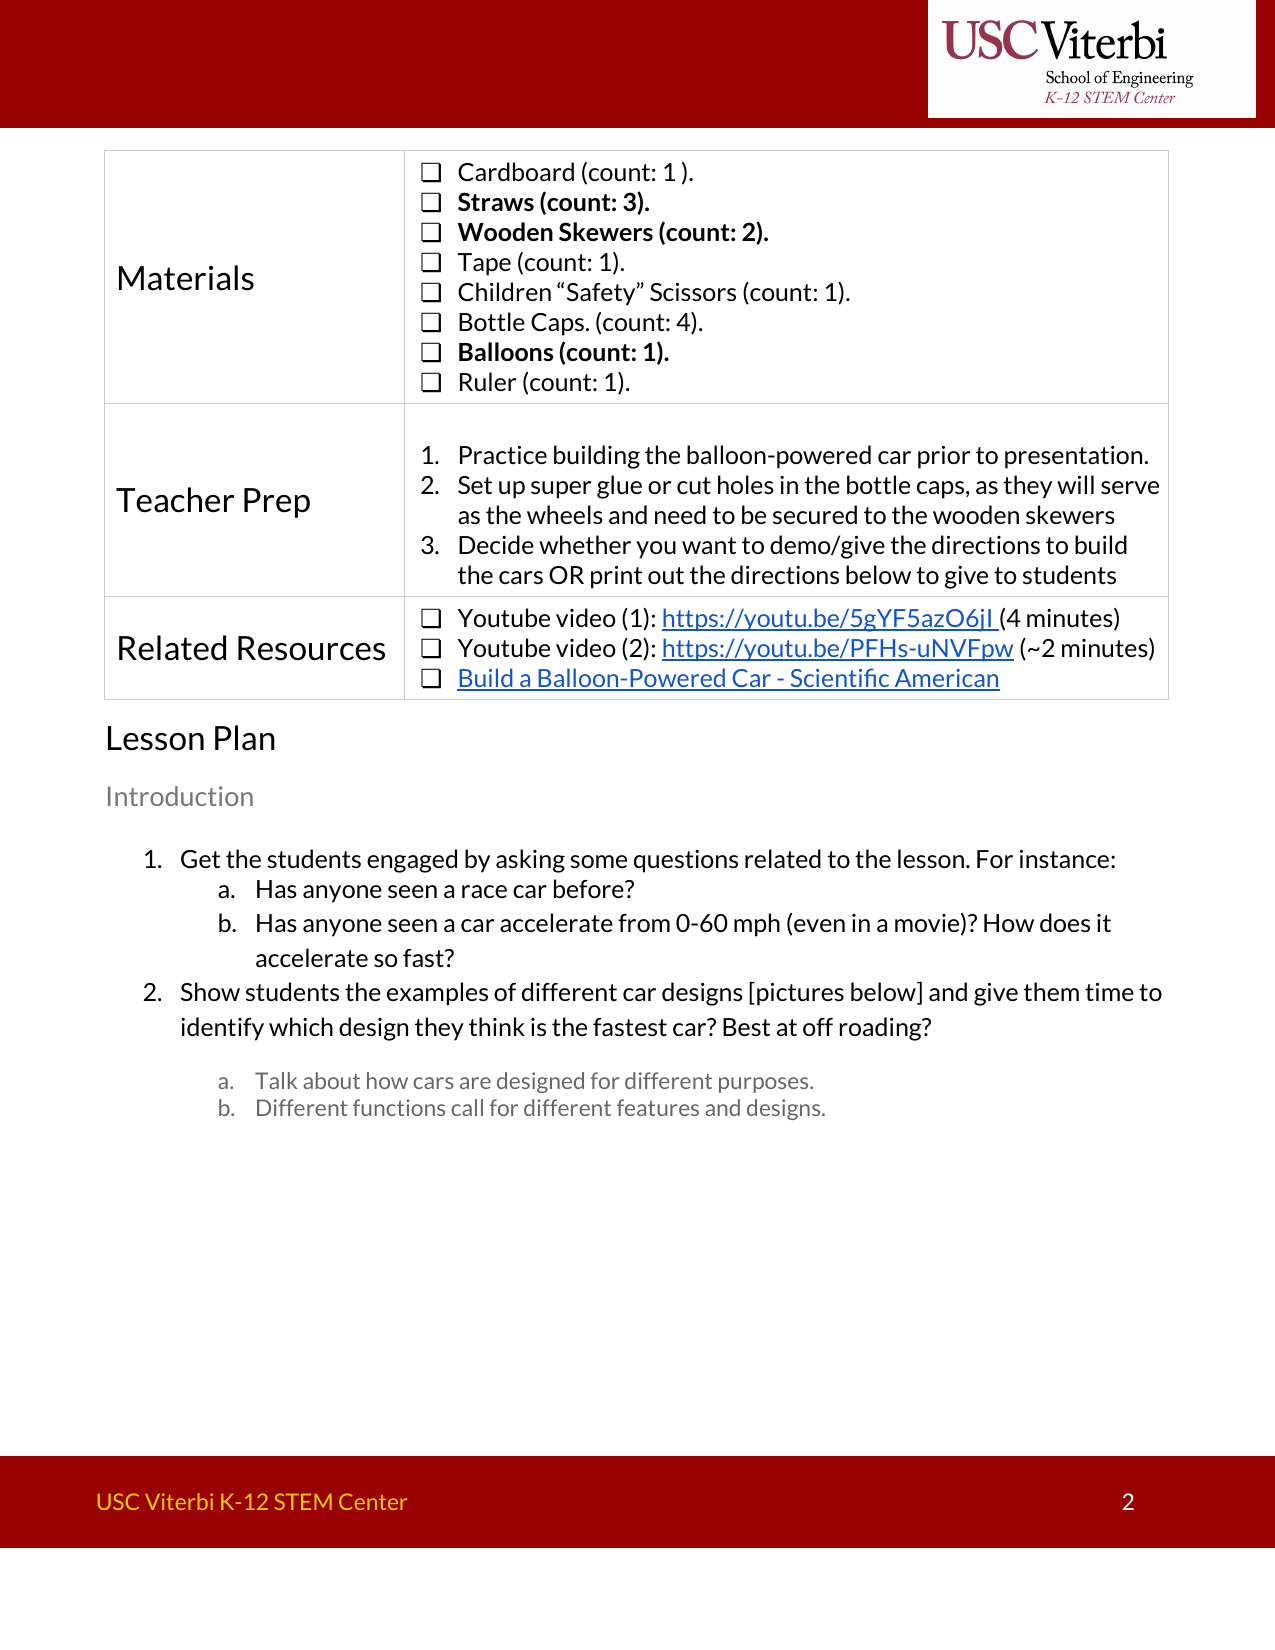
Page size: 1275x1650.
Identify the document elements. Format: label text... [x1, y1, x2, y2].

list Talk about how cars are designed for different purposes. [217, 1067, 1170, 1094]
list Different functions call for different features and designs. [217, 1094, 1170, 1122]
table_header Cardboard (count: 1 ). Straws (count: 3). Wooden Skewers (count: 2). Tape (count: 1). Children “Safety” Scissors (count: 1). Bottle Caps. (count: 4). Balloons (count: 1). Ruler (count: 1). [405, 151, 1168, 403]
table_cell Youtube video (1): https://youtu.be/5gYF5azO6jI (4 minutes) Youtube video (2): https://youtu.be/PFHs-uNVFpw (~2 minutes) Build a Balloon-Powered Car - Scientific American [405, 597, 1168, 699]
table_cell Teacher Prep [105, 404, 404, 596]
list Show students the examples of different car designs [pictures below] and give them time to identify which design they think is the fastest car? Best at off roading? [142, 977, 1170, 1041]
subtitle Introduction [105, 779, 1170, 812]
list Get the students engaged by asking some questions related to the lesson. For instance: [142, 843, 1170, 873]
table_header Materials [105, 151, 404, 403]
list Has anyone seen a car accelerate from 0-60 mph (even in a movie)? How does it accelerate so fast? [217, 908, 1170, 972]
picture [928, 0, 1256, 118]
table_cell Related Resources [105, 597, 404, 699]
subtitle Lesson Plan [105, 718, 1170, 758]
list Has anyone seen a race car before? [217, 873, 1170, 903]
table_cell Practice building the balloon-powered car prior to presentation. Set up super glue or cut holes in the bottle caps, as they will serve as the wheels and need to be secured to the wooden skewers Decide whether you want to demo/give the directions to build the cars OR print out the directions below to give to students [405, 404, 1168, 596]
